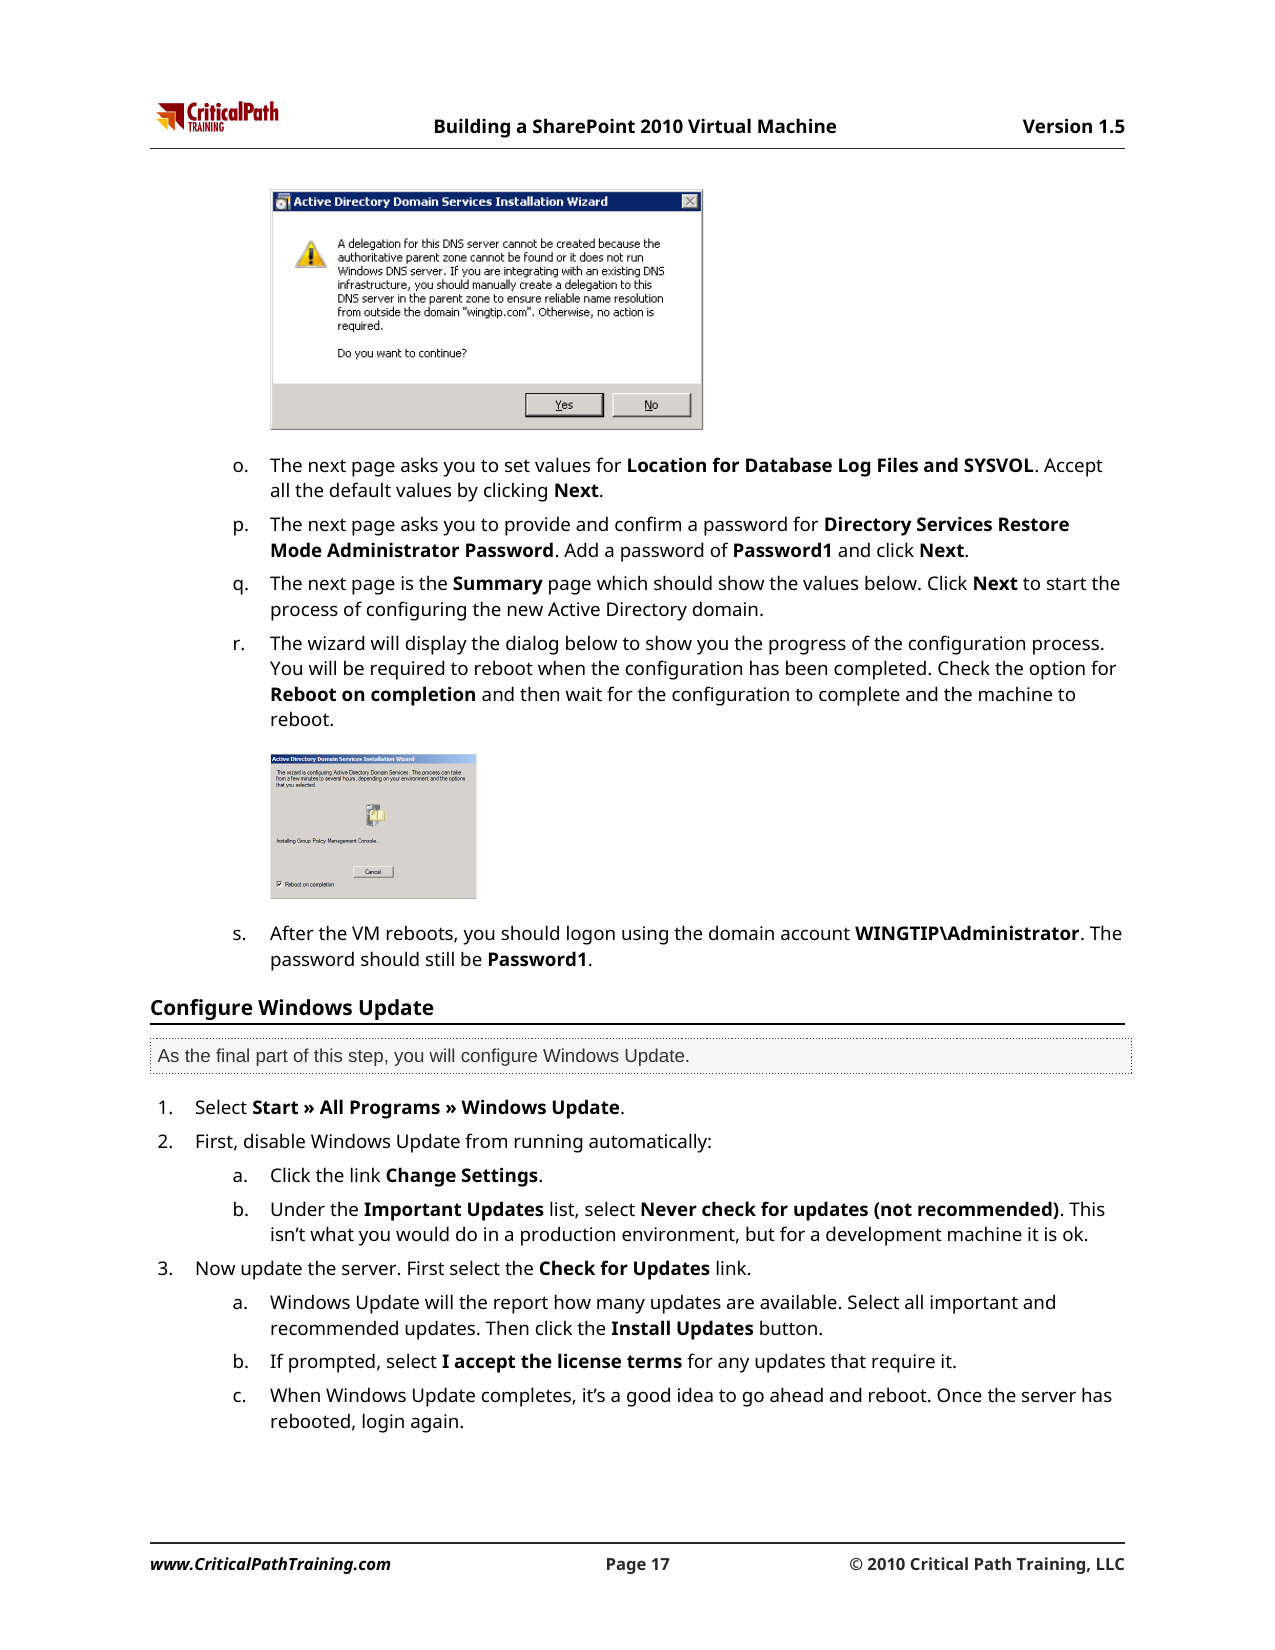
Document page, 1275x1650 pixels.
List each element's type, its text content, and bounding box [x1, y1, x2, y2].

list When Windows Update completes, it’s a good idea to go ahead and reboot. Once the server has rebooted, login again. [232, 1383, 1125, 1434]
list The next page asks you to provide and confirm a password for Directory Services Restore Mode Administrator Password. Add a password of Password1 and click Next. [232, 511, 1125, 562]
picture [150, 100, 282, 134]
list Select Start » All Programs » Windows Update. [157, 1095, 1125, 1120]
list First, disable Windows Update from running automatically: [157, 1128, 1125, 1154]
list The next page asks you to set values for Location for Database Log Files and SYSVOL. Accept all the default values by clicking Next. [232, 452, 1125, 503]
list Windows Update will the report how many updates are available. Select all important and recommended updates. Then click the Install Updates button. [232, 1289, 1125, 1341]
text As the final part of this step, you will configure Windows Update. [150, 1038, 1132, 1074]
list Under the Important Updates list, select Never check for updates (not recommended). This isn’t what you would do in a production environment, but for a development machine it is ok. [232, 1196, 1125, 1247]
list After the VM reboots, you should logon using the domain account WINGTIP\Administrator. The password should still be Password1. [232, 921, 1125, 972]
picture [270, 754, 477, 899]
list Click the link Change Settings. [232, 1162, 1125, 1188]
list If prompted, select I accept the license terms for any updates that require it. [232, 1349, 1125, 1374]
subtitle Configure Windows Update [150, 993, 1125, 1023]
picture [270, 189, 704, 430]
list Now update the server. First select the Check for Updates link. [157, 1256, 1125, 1281]
list The next page is the Summary page which should show the values below. Click Next to start the process of configuring the new Active Directory domain. [232, 571, 1125, 622]
list The wizard will display the dialog below to show you the progress of the configuration process. You will be required to reboot when the configuration has been completed. Check the option for Reboot on completion and then wait for the configuration to complete and the machine to reboot. [232, 630, 1125, 732]
